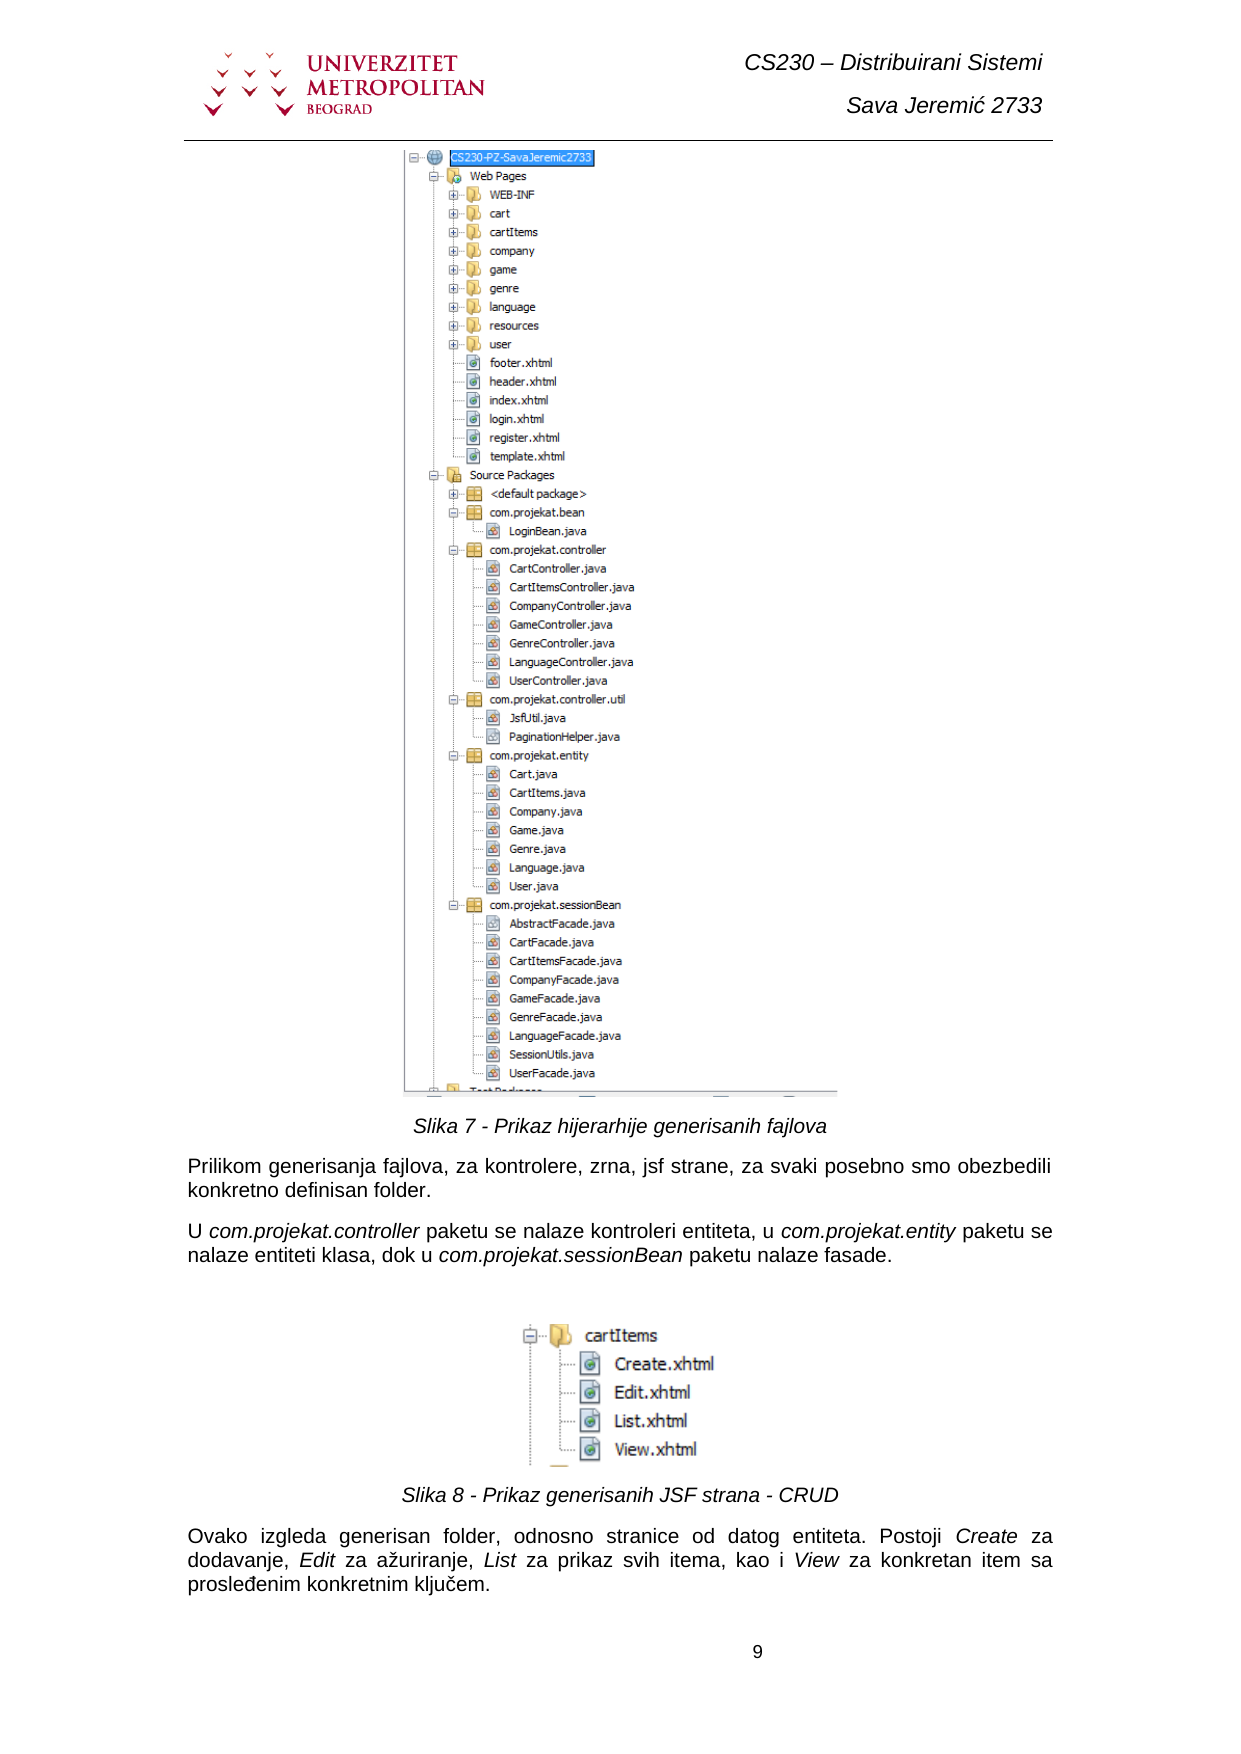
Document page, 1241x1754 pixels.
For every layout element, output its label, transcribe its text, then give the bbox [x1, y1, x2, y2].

picture [402, 150, 838, 1097]
picture [194, 43, 494, 124]
picture [514, 1324, 726, 1467]
text Ovako izgleda generisan folder, odnosno stranice od datog entiteta. Postoji Create za dodavanje, Edit za ažuriranje, List za prikaz svih itema, kao i View za konkretan item sa prosleđenim konkretnim ključem. [187, 1523, 1053, 1595]
text U com.projekat.controller paketu se nalaze kontroleri entiteta, u com.projekat.entity paketu se nalaze entiteti klasa, dok u com.projekat.sessionBean paketu nalaze fasade. [187, 1219, 1053, 1267]
text Slika 7 - Prikaz hijerarhije generisanih fajlova [187, 1114, 1053, 1138]
text Prilikom generisanja fajlova, za kontrolere, zrna, jsf strane, za svaki posebno smo obezbedili konkretno definisan folder. [187, 1154, 1053, 1202]
text Slika 8 - Prikaz generisanih JSF strana - CRUD [187, 1483, 1053, 1507]
